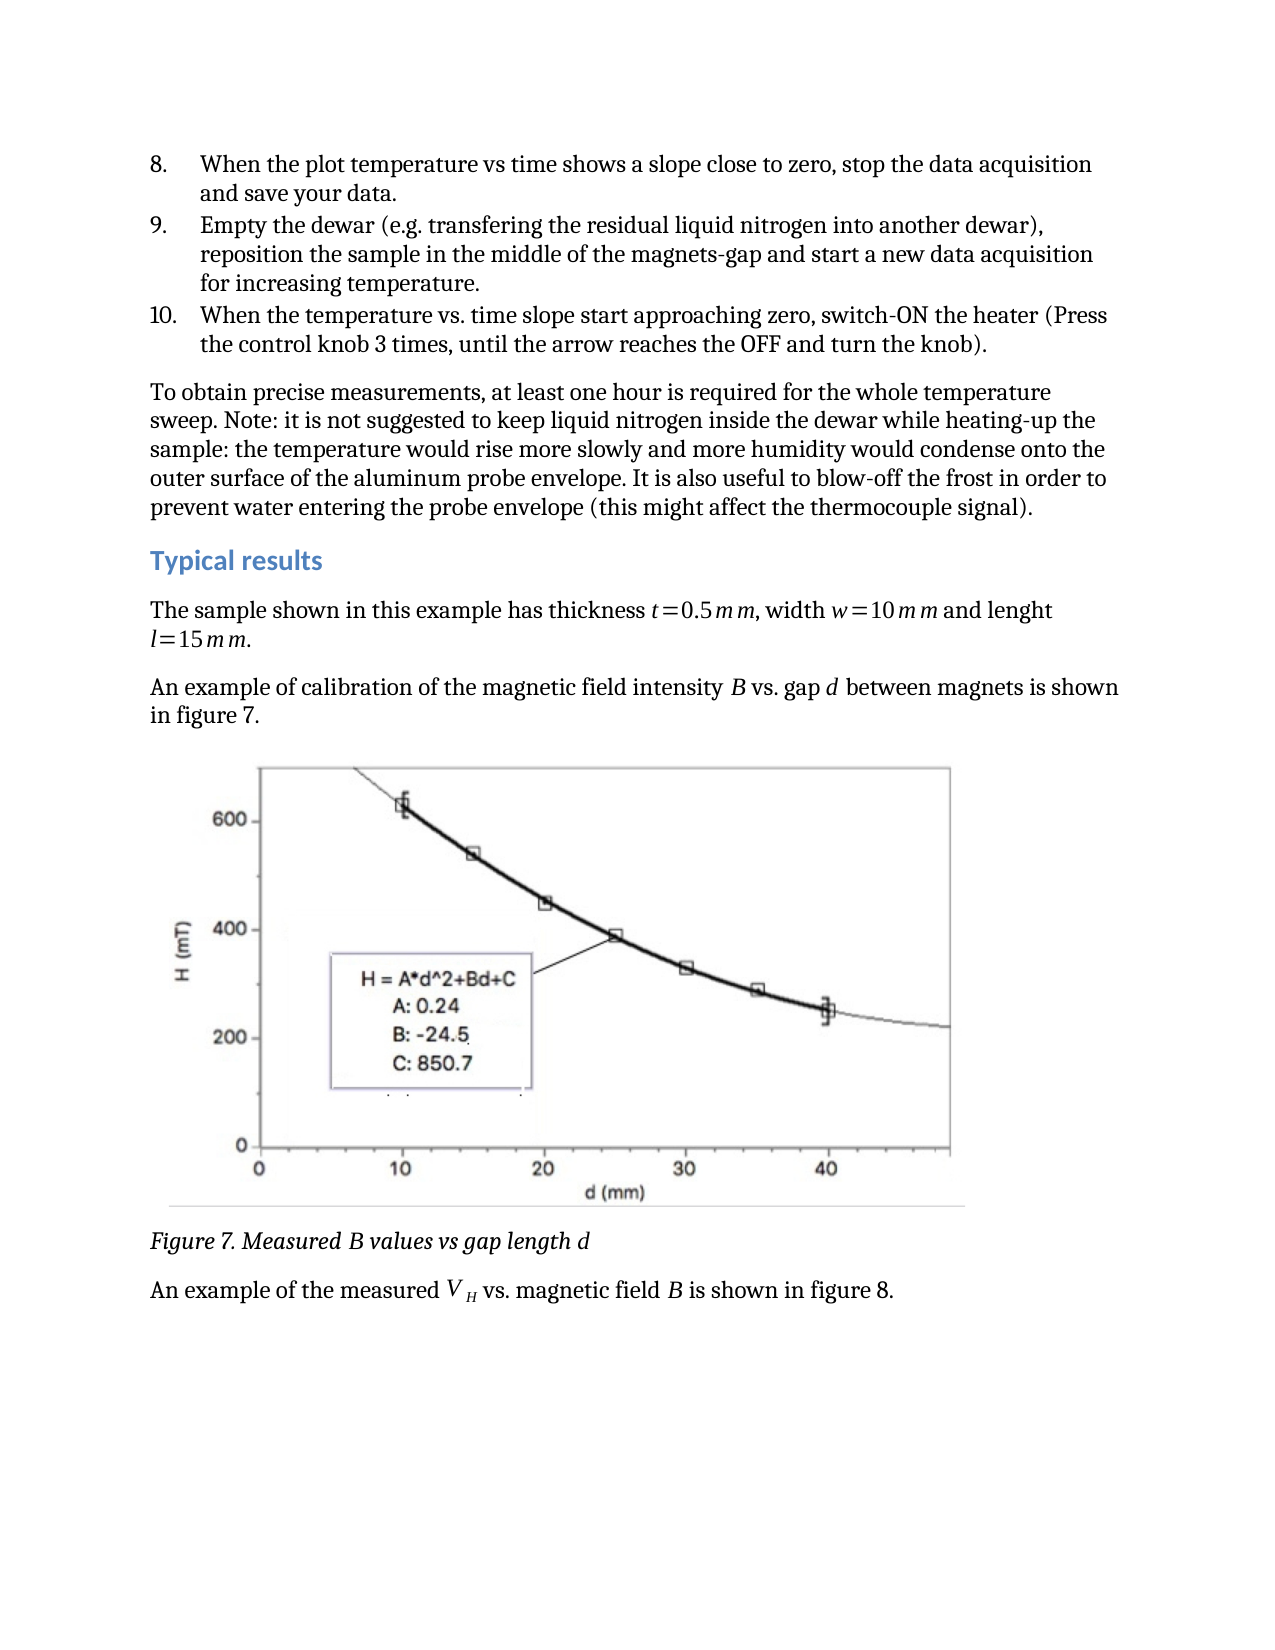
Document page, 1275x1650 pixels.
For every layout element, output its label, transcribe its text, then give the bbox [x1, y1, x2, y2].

list When the plot temperature vs time shows a slope close to zero, stop the data acquisition and save your data. [150, 150, 1125, 207]
subtitle Typical results [150, 542, 1125, 578]
text An example of the measured vs. magnetic field is shown in figure 8. [150, 1275, 1125, 1306]
list Empty the dewar (e.g. transfering the residual liquid nitrogen into another dewar), reposition the sample in the middle of the magnets-gap and start a new data acquisition for increasing temperature. [150, 211, 1125, 297]
text An example of calibration of the magnetic field intensity vs. gap between magnets is shown in figure 7. [150, 673, 1125, 730]
picture [168, 748, 966, 1207]
text The sample shown in this example has thickness , width and lenght . [150, 596, 1125, 654]
text Figure 7. Measured values vs gap length [150, 1227, 1125, 1256]
list When the temperature vs. time slope start approaching zero, switch-ON the heater (Press the control knob 3 times, until the arrow reaches the OFF and turn the knob). [150, 301, 1125, 359]
text To obtain precise measurements, at least one hour is required for the whole temperature sweep. Note: it is not suggested to keep liquid nitrogen inside the dewar while heating-up the sample: the temperature would rise more slowly and more humidity would condense onto the outer surface of the aluminum probe envelope. It is also useful to blow-off the frost in order to prevent water entering the probe envelope (this might affect the thermocouple signal). [150, 377, 1125, 521]
